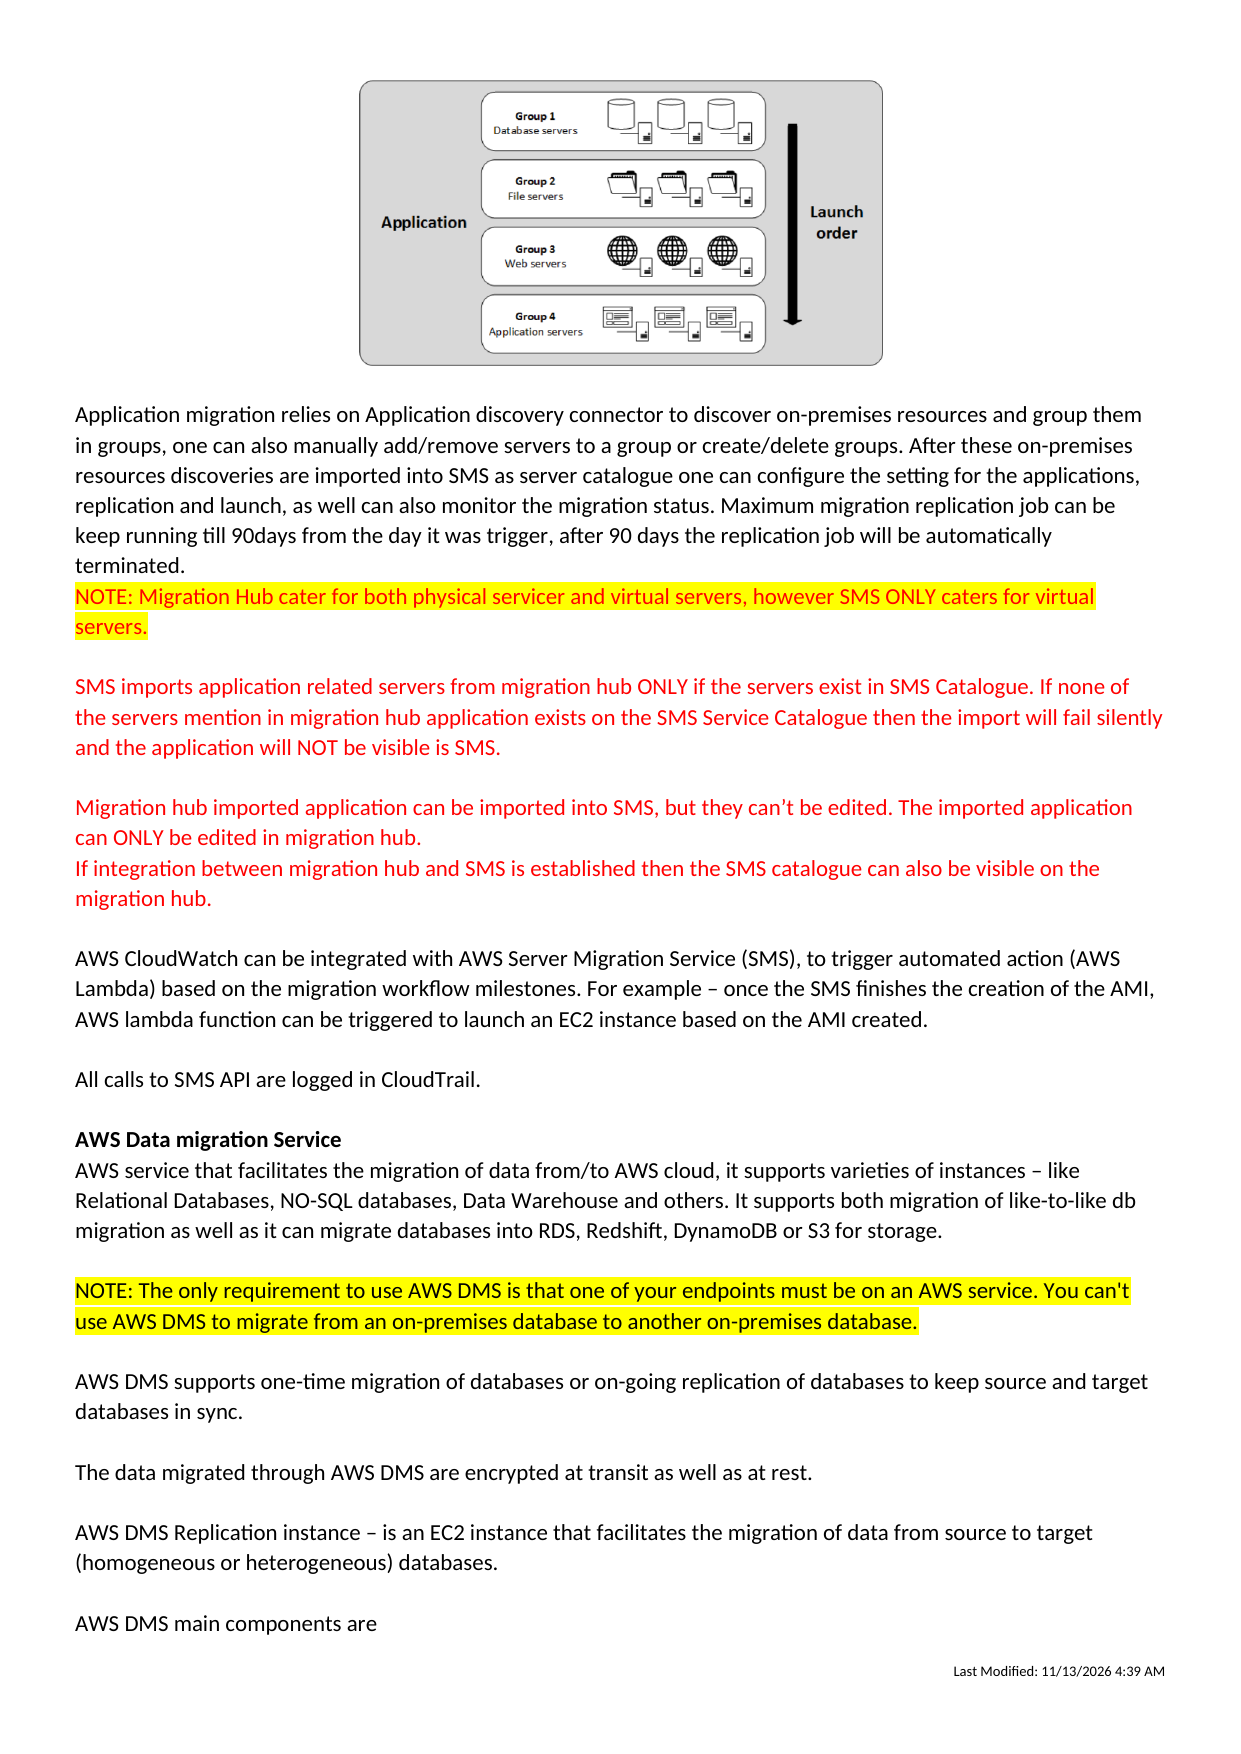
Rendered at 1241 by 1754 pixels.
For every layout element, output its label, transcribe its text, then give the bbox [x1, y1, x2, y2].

text If integration between migration hub and SMS is established then the SMS catalogue can also be visible on the migration hub. [75, 854, 1165, 912]
text NOTE: Migration Hub cater for both physical servicer and virtual servers, however SMS ONLY caters for virtual servers. [75, 582, 1165, 640]
text SMS imports application related servers from migration hub ONLY if the servers exist in SMS Catalogue. If none of the servers mention in migration hub application exists on the SMS Service Catalogue then the import will fail silently and the application will NOT be visible is SMS. [75, 672, 1165, 761]
text AWS CloudWatch can be integrated with AWS Server Migration Service (SMS), to trigger automated action (AWS Lambda) based on the migration workflow milestones. For example – once the SMS finishes the creation of the AMI, AWS lambda function can be triggered to launch an EC2 instance based on the AMI created. [75, 944, 1165, 1033]
text AWS DMS Replication instance – is an EC2 instance that facilitates the migration of data from source to target (homogeneous or heterogeneous) databases. [75, 1518, 1165, 1577]
text Application migration relies on Application discovery connector to discover on-premises resources and group them in groups, one can also manually add/remove servers to a group or create/delete groups. After these on-premises resources discoveries are imported into SMS as server catalogue one can configure the setting for the applications, replication and launch, as well can also monitor the migration status. Maximum migration replication job can be keep running till 90days from the day it was trigger, after 90 days the replication job will be automatically terminated. [75, 401, 1165, 580]
text AWS DMS main components are [75, 1609, 1165, 1637]
text The data migrated through AWS DMS are encrypted at transit as well as at rest. [75, 1458, 1165, 1486]
picture [354, 75, 886, 369]
text AWS DMS supports one-time migration of databases or on-going replication of databases to keep source and target databases in sync. [75, 1367, 1165, 1426]
text NOTE: The only requirement to use AWS DMS is that one of your endpoints must be on an AWS service. You can't use AWS DMS to migrate from an on-premises database to another on-premises database. [75, 1277, 1165, 1335]
text AWS Data migration Service [75, 1126, 1165, 1154]
text Migration hub imported application can be imported into SMS, but they can’t be edited. The imported application can ONLY be edited in migration hub. [75, 793, 1165, 852]
text All calls to SMS API are logged in CloudTrail. [75, 1065, 1165, 1093]
text AWS service that facilitates the migration of data from/to AWS cloud, it supports varieties of instances – like Relational Databases, NO-SQL databases, Data Warehouse and others. It supports both migration of like-to-like db migration as well as it can migrate databases into RDS, Redshift, DynamoDB or S3 for storage. [75, 1156, 1165, 1244]
